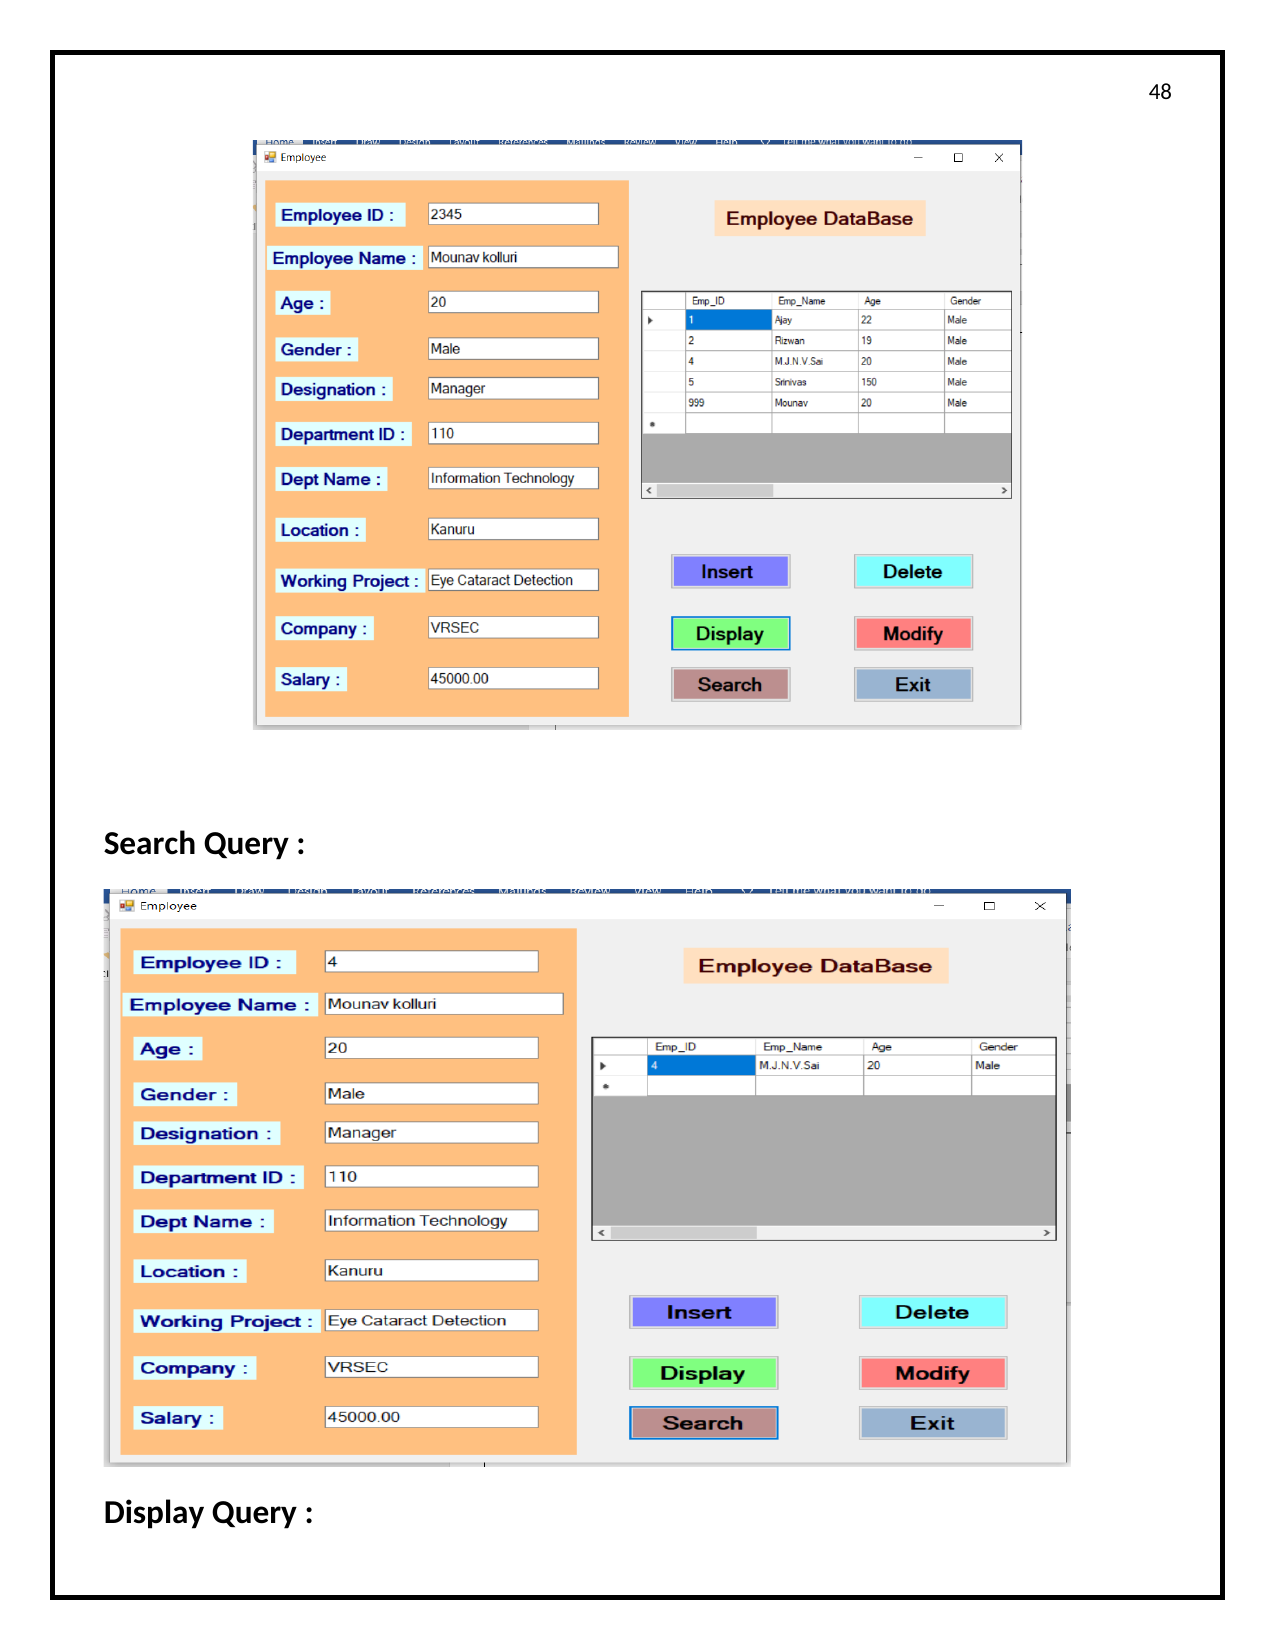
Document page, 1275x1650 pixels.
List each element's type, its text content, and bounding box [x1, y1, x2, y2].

picture [103, 889, 1071, 1467]
picture [252, 140, 1023, 730]
text Search Query : [103, 822, 1172, 862]
text Display Query : [103, 1491, 1172, 1532]
